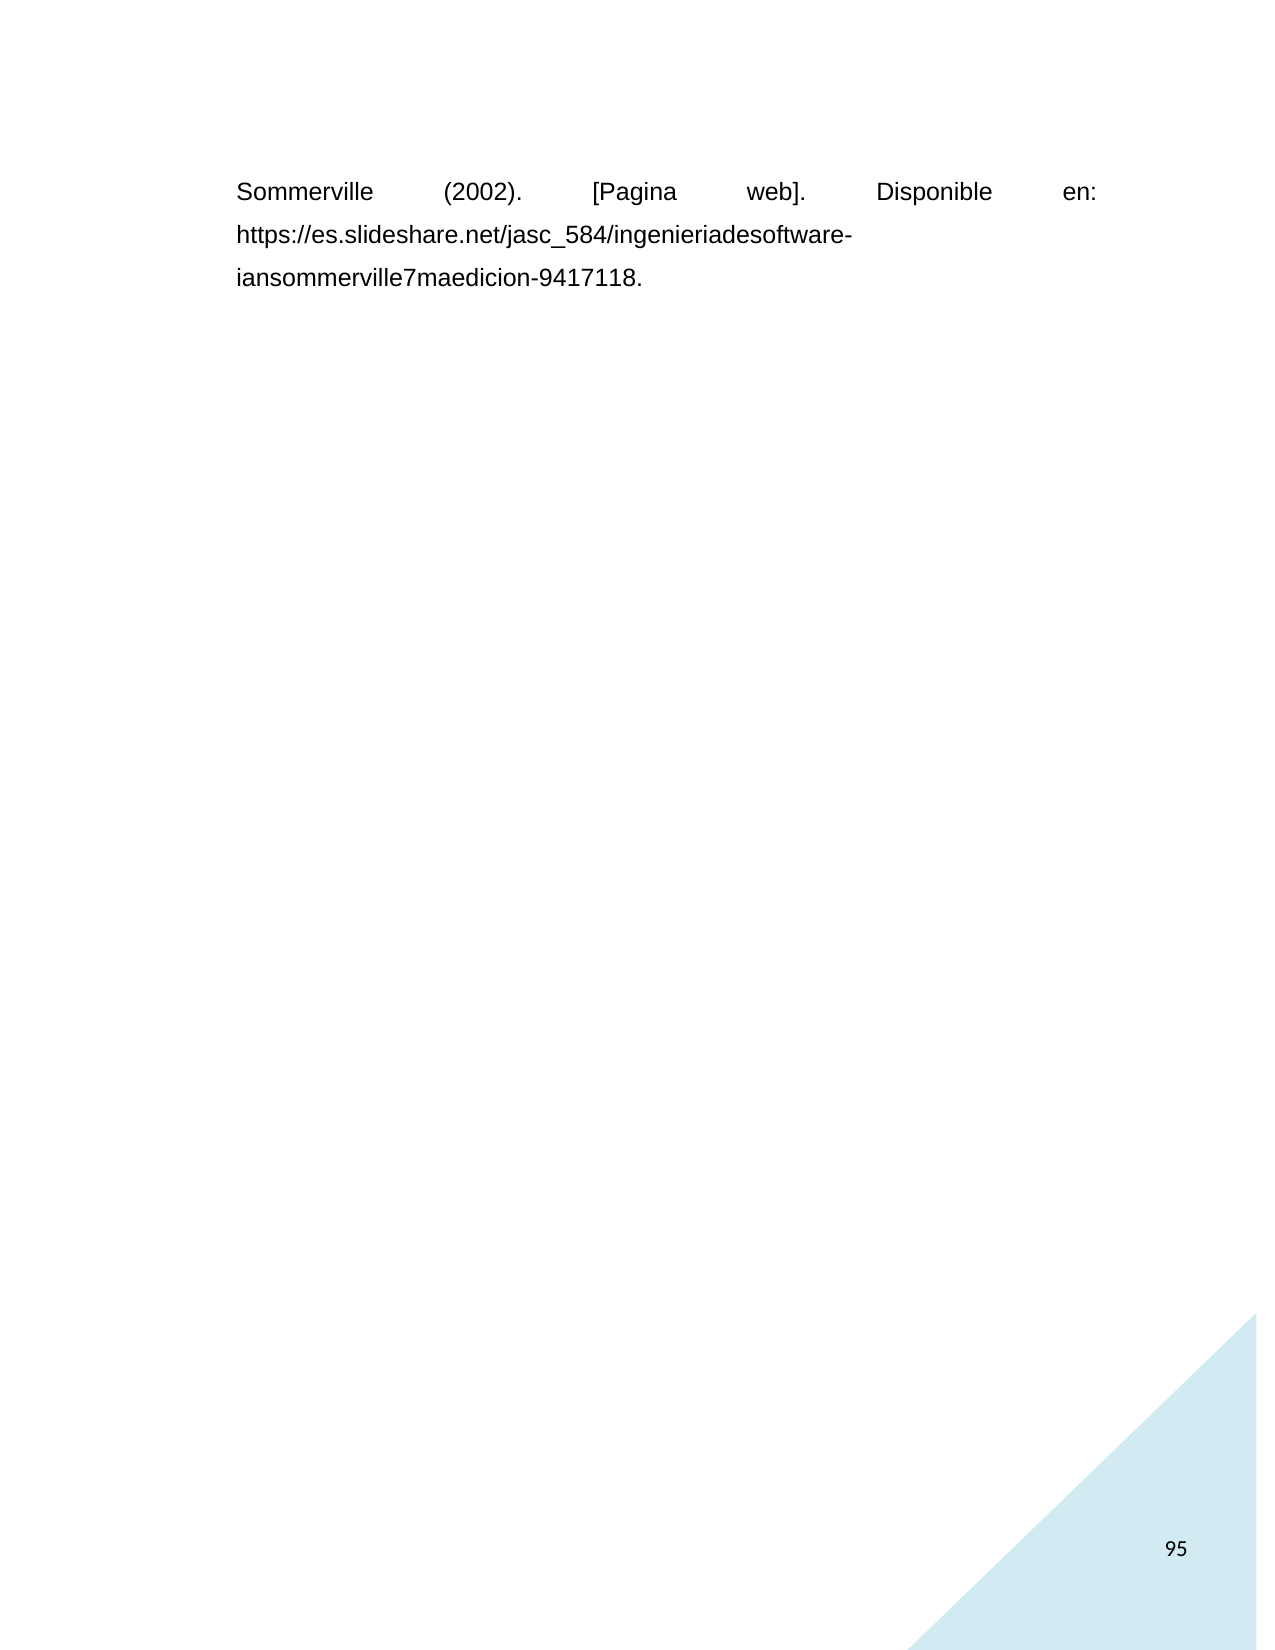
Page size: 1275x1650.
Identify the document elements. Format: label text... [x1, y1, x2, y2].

text Sommerville (2002). [Pagina web]. Disponible en: https://es.slideshare.net/jasc_584/ingenieriadesoftware-iansommerville7maedicion-9417118. [236, 177, 1098, 292]
